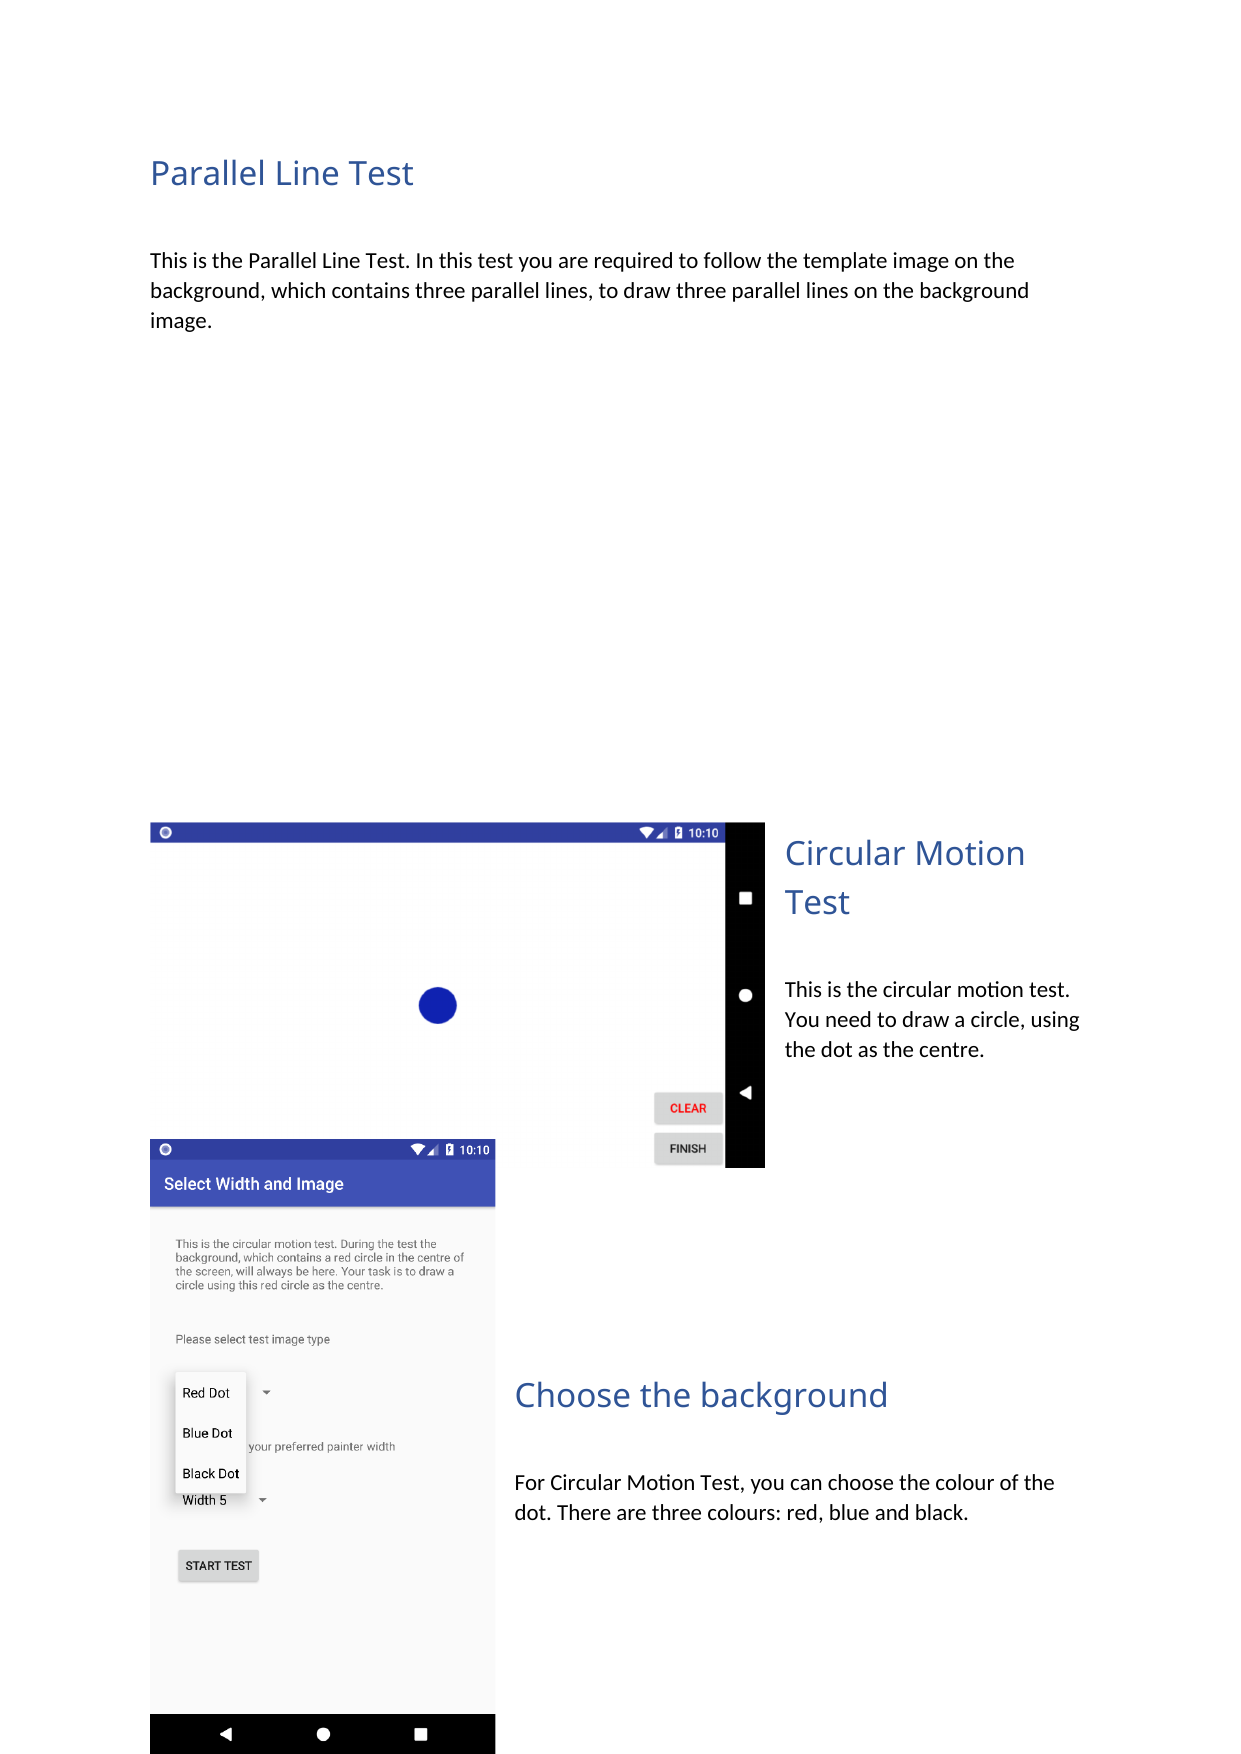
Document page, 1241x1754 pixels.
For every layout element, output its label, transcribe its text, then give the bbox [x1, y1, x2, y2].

subtitle Circular Motion Test [765, 830, 1090, 924]
text This is the circular motion test. You need to draw a circle, using the dot as the centre. [765, 975, 1090, 1063]
text This is the Parallel Line Test. In this test you are required to follow the template image on the background, which contains three parallel lines, to draw three parallel lines on the background image. [150, 246, 1090, 334]
subtitle Choose the background [496, 1372, 1090, 1417]
text For Circular Motion Test, you can choose the colour of the dot. There are three colours: red, blue and black. [496, 1468, 1090, 1526]
subtitle Parallel Line Test [150, 150, 1090, 195]
picture [150, 823, 765, 1754]
